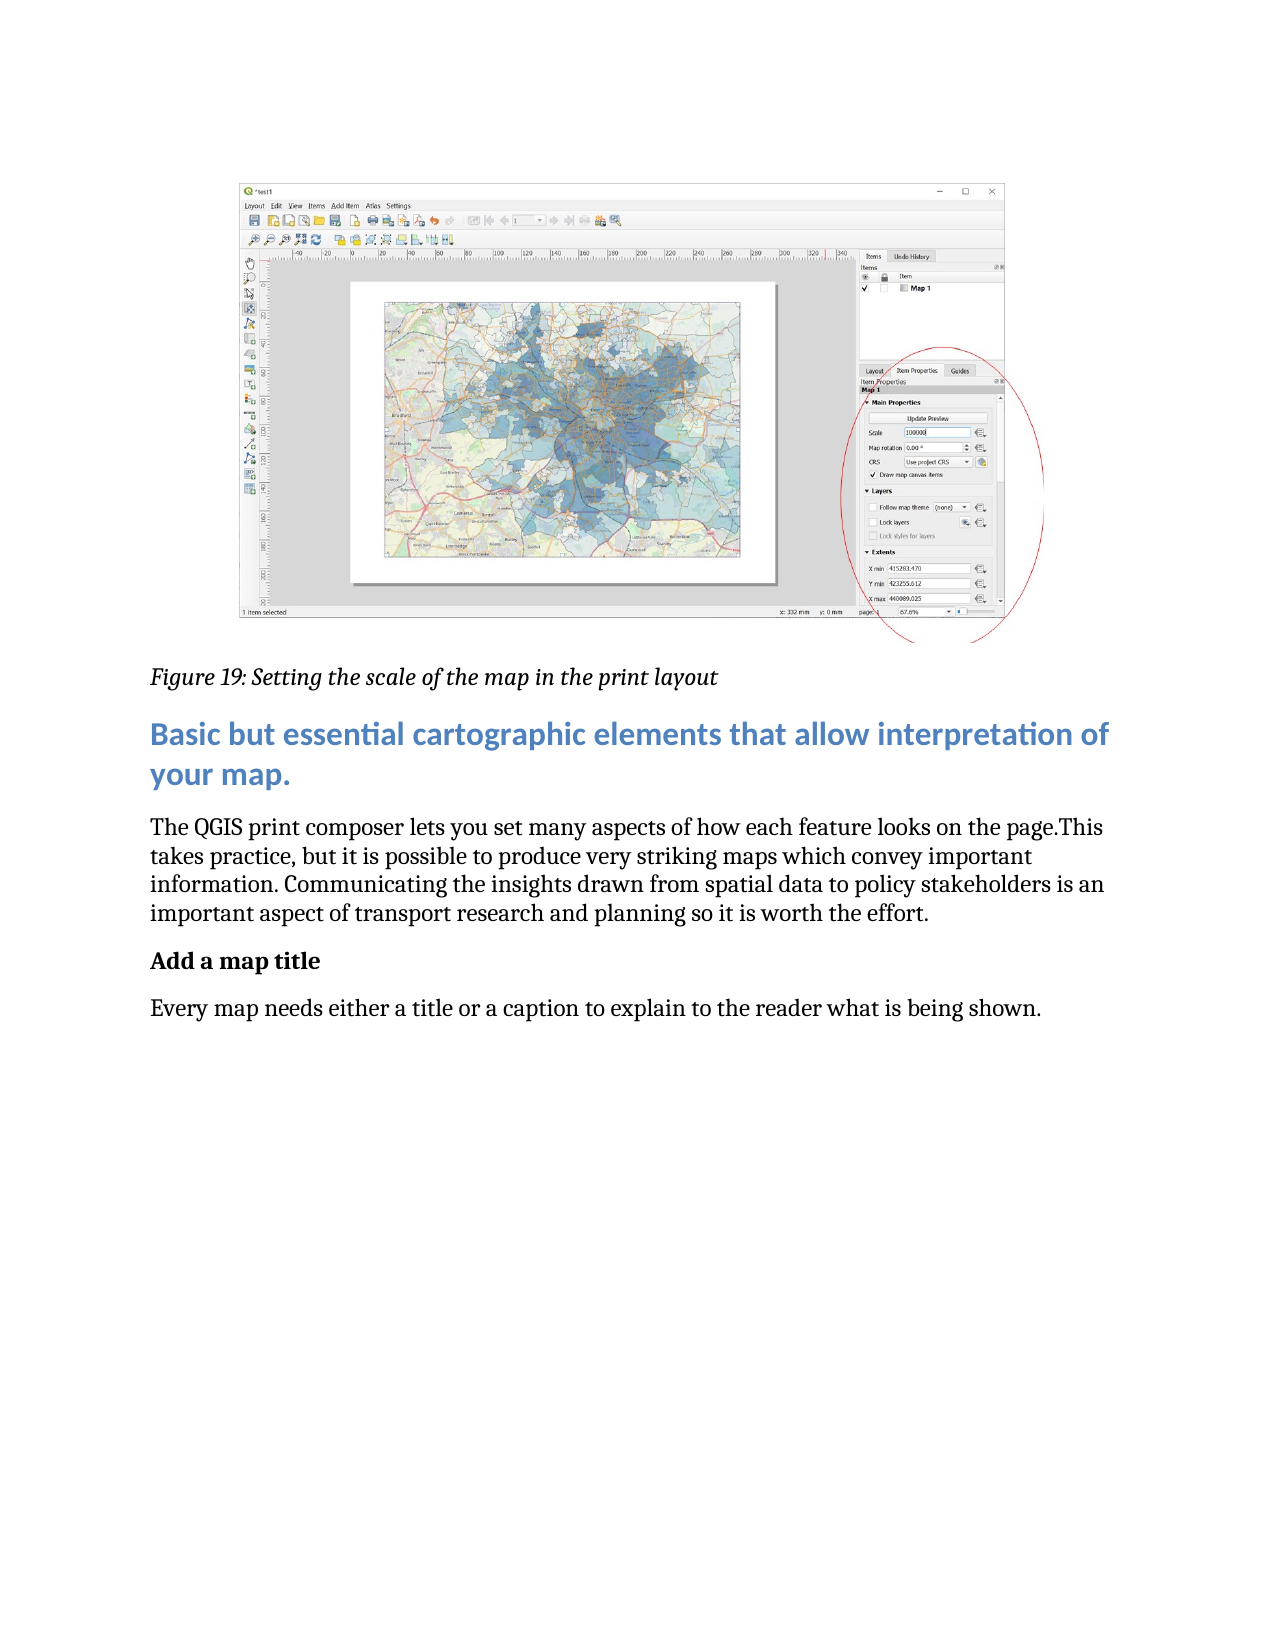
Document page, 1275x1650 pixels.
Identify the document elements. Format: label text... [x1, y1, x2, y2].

text Add a map title [150, 947, 1125, 975]
text Figure 19: Setting the scale of the map in the print layout [150, 663, 1125, 692]
picture [168, 150, 1044, 643]
text Every map needs either a title or a caption to explain to the reader what is being shown. [150, 994, 1125, 1023]
text The QGIS print composer lets you set many aspects of how each feature looks on the page.This takes practice, but it is possible to produce very striking maps which convey important information. Communicating the insights drawn from spatial data to policy stakeholders is an important aspect of transport research and planning so it is worth the effort. [150, 813, 1125, 928]
subtitle Basic but essential cartographic elements that allow interpretation of your map. [150, 713, 1125, 794]
